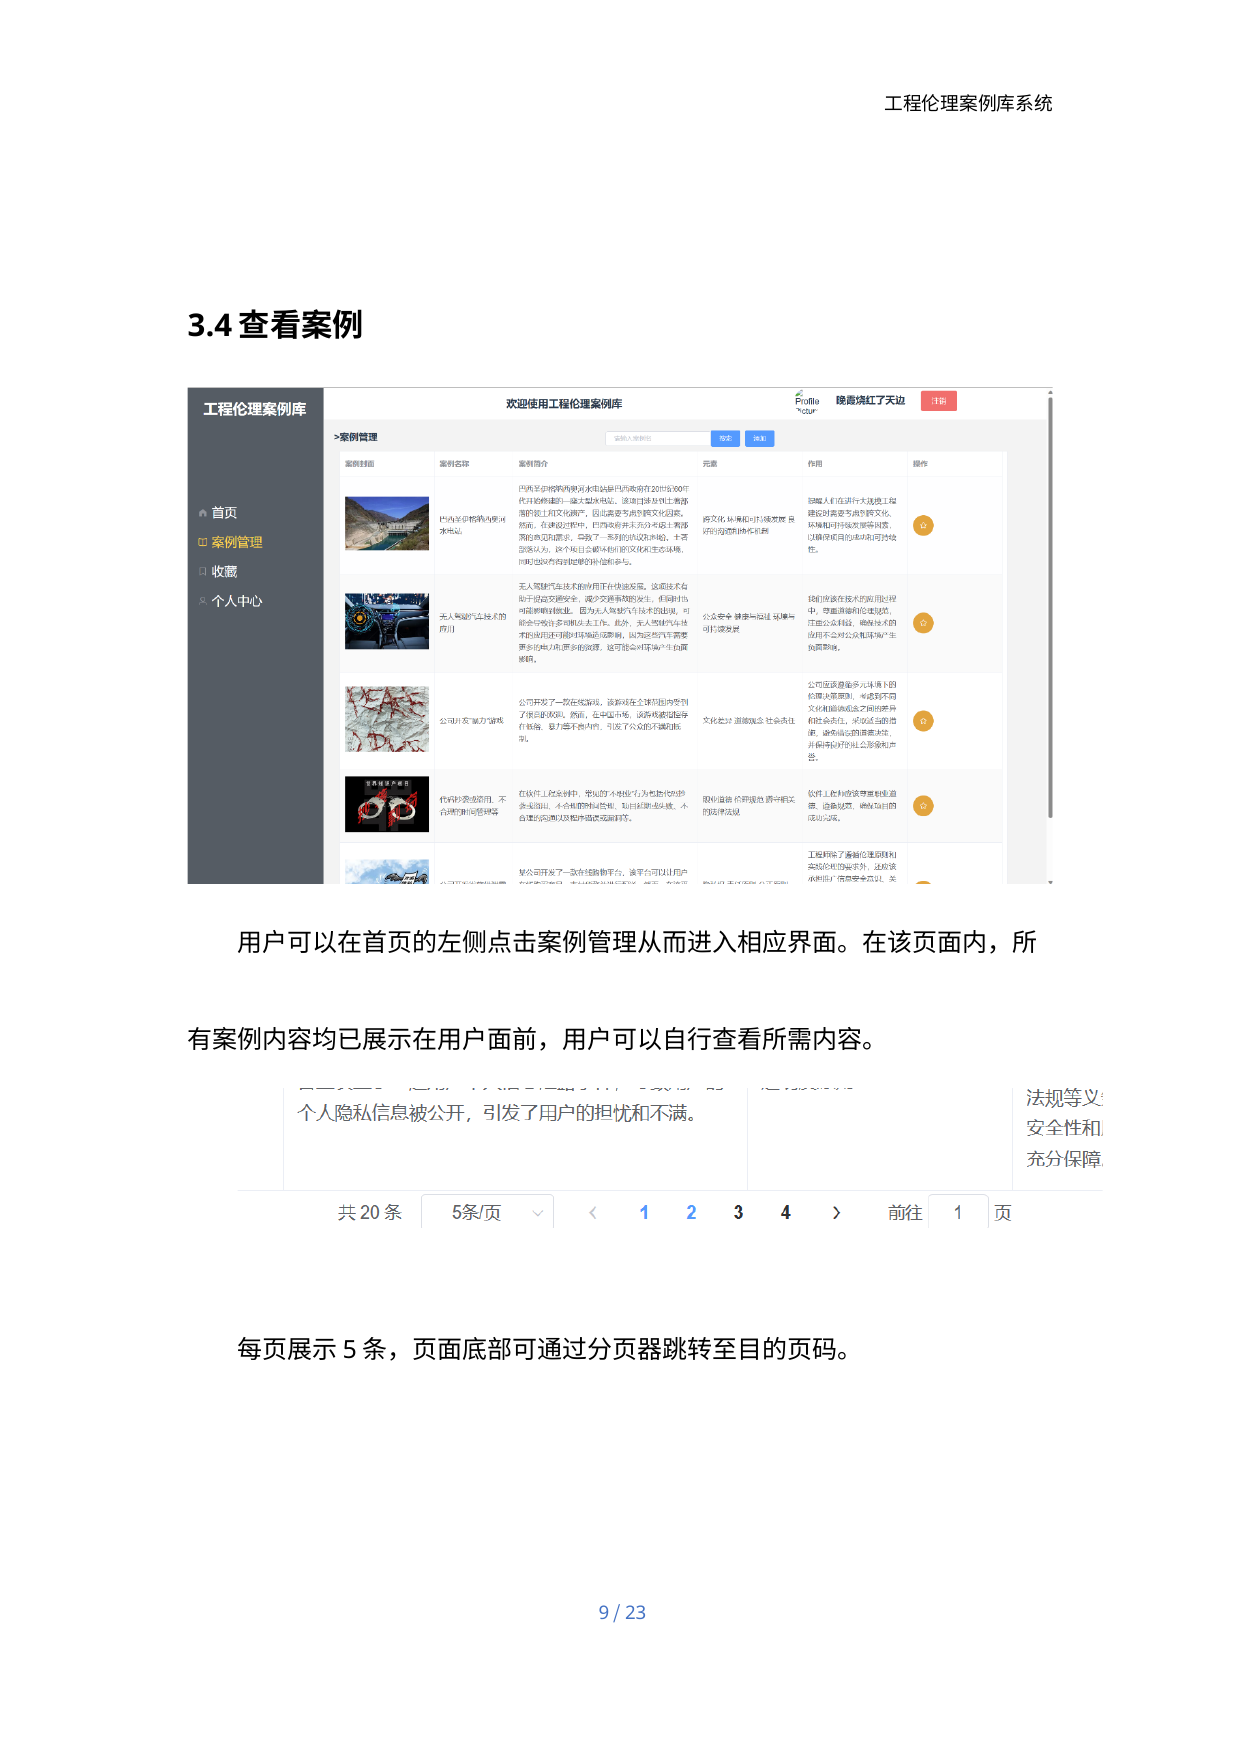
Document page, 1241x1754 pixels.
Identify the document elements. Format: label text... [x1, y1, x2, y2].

text 用户可以在首页的左侧点击案例管理从而进入相应界面。在该页面内，所有案例内容均已展示在用户面前，用户可以自行查看所需内容。 [187, 908, 1053, 1070]
text 每页展示5条，页面底部可通过分页器跳转至目的页码。 [187, 1315, 1053, 1380]
text 3.4查看案例 [187, 290, 1053, 355]
picture [187, 387, 1053, 884]
picture [237, 1088, 1103, 1228]
